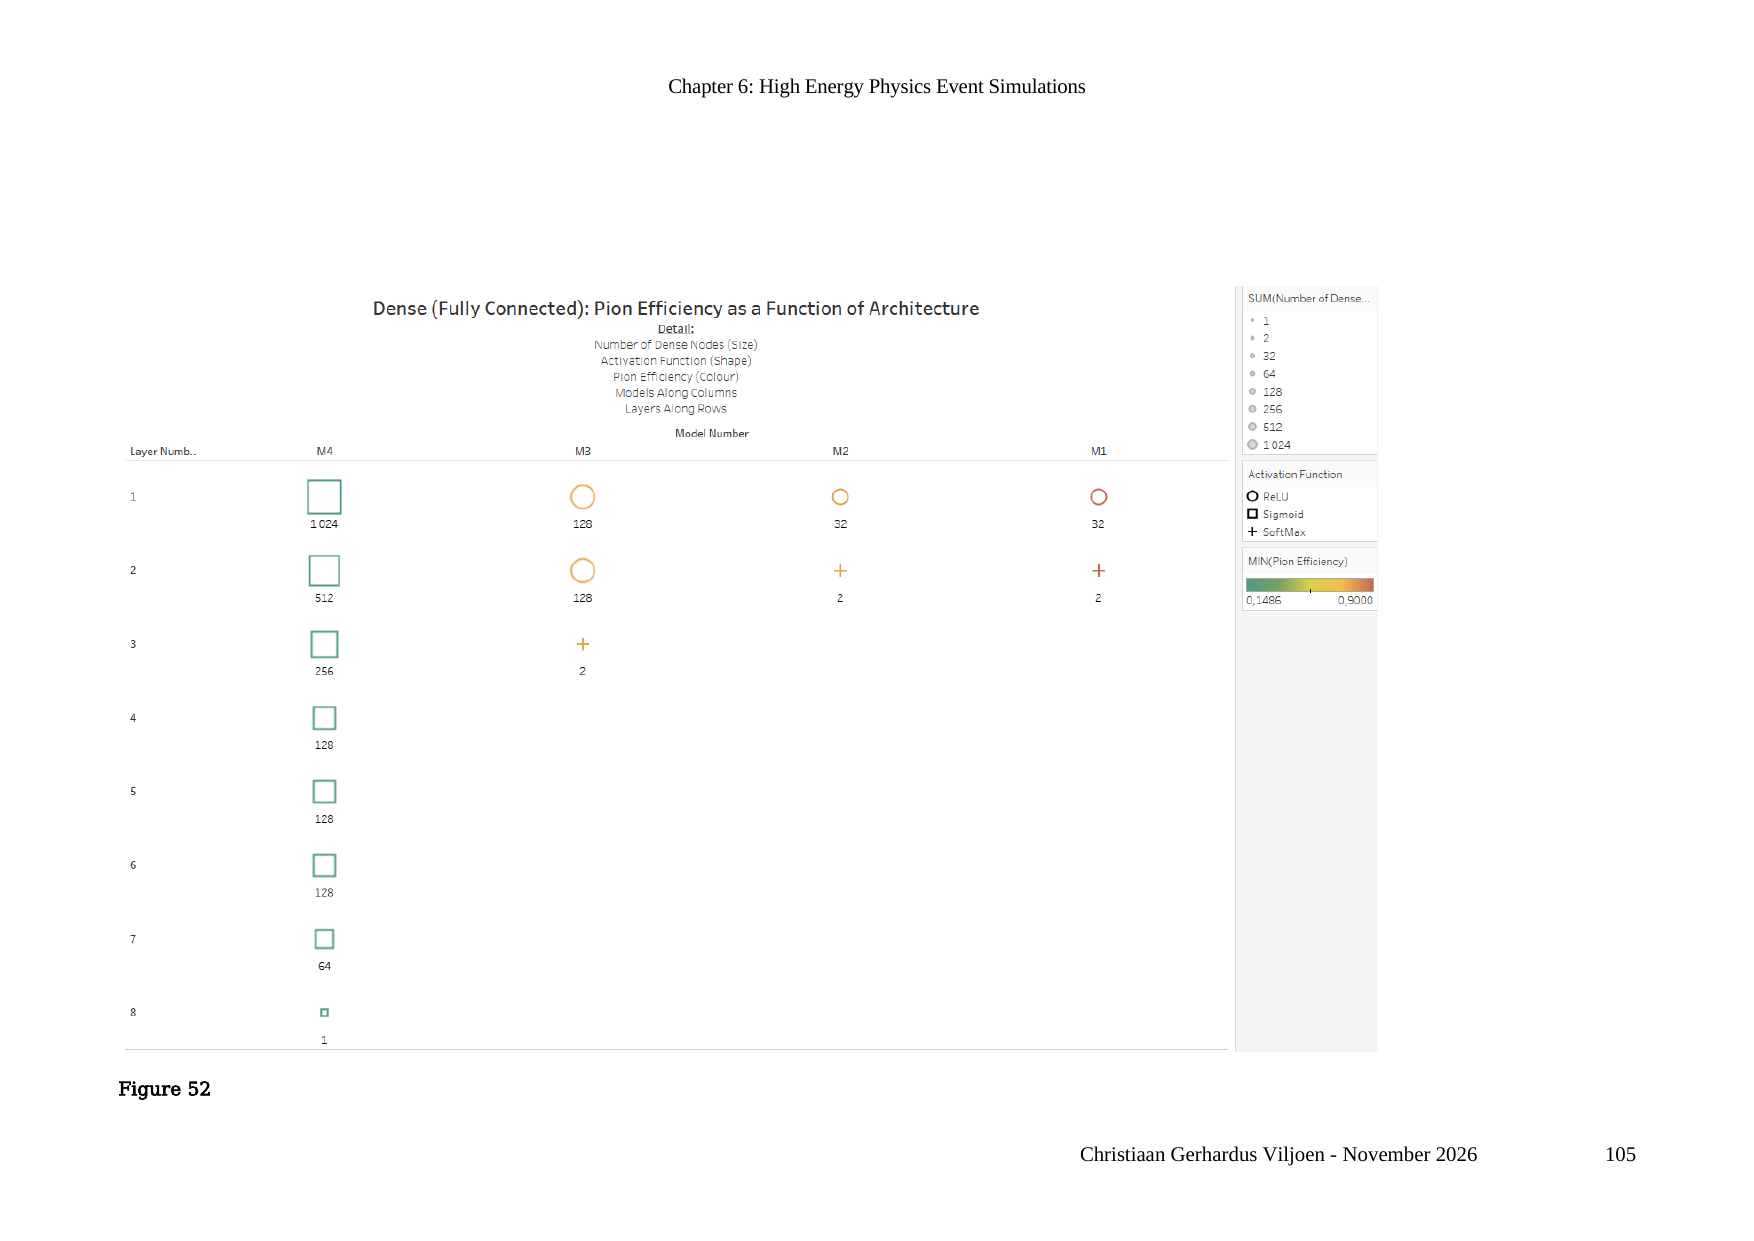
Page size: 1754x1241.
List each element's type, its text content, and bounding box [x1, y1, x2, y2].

picture [118, 286, 1378, 1052]
